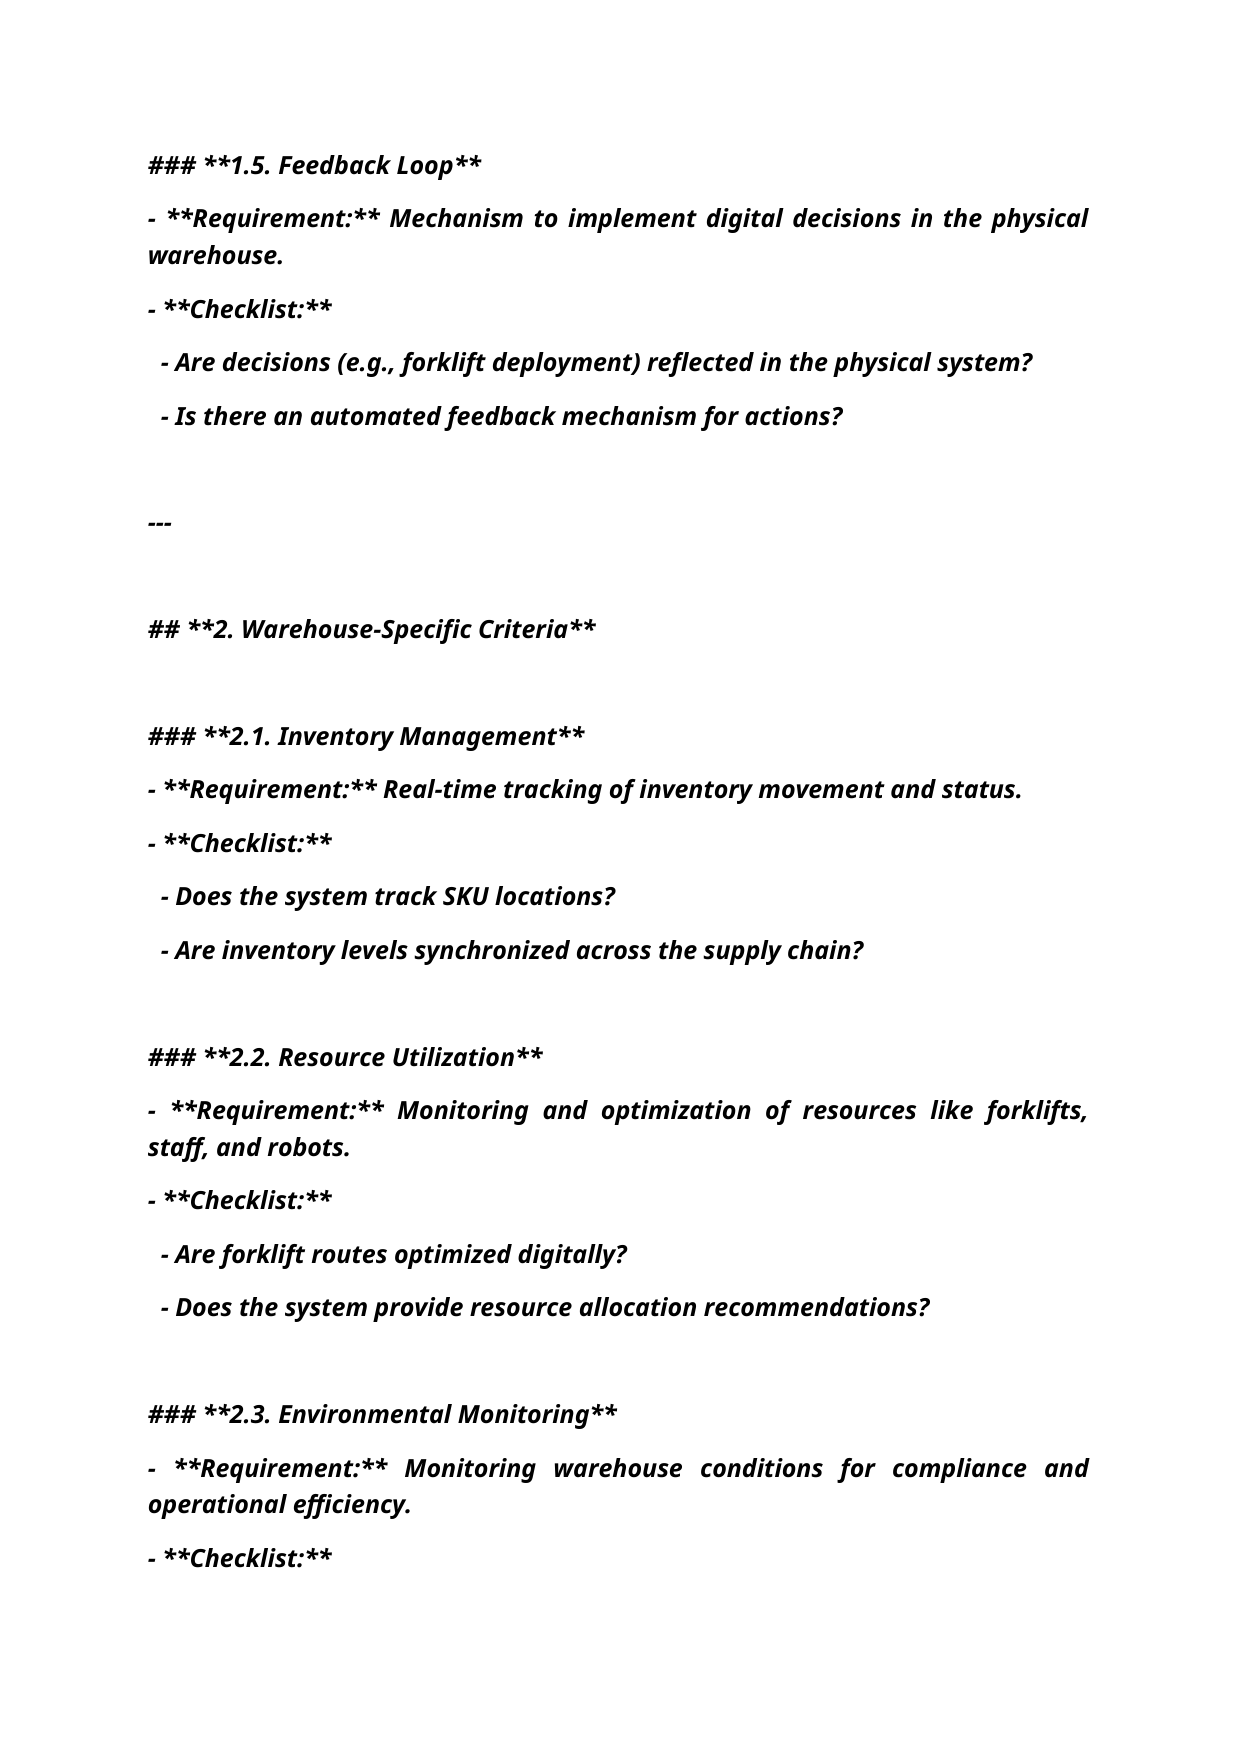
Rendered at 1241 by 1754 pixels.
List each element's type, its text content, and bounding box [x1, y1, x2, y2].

text - Are decisions (e.g., forklift deployment) reflected in the physical system? [148, 345, 1093, 379]
text --- [148, 505, 1093, 539]
text ### **1.5. Feedback Loop** [148, 148, 1093, 182]
text - **Requirement:** Monitoring warehouse conditions for compliance and operational efficiency. [148, 1450, 1093, 1521]
text ### **2.2. Resource Utilization** [148, 1039, 1093, 1073]
text ### **2.1. Inventory Management** [148, 719, 1093, 753]
text - **Requirement:** Mechanism to implement digital decisions in the physical warehouse. [148, 201, 1093, 272]
text ## **2. Warehouse-Specific Criteria** [148, 612, 1093, 646]
text - Are forklift routes optimized digitally? [148, 1236, 1093, 1271]
text - Does the system provide resource allocation recommendations? [148, 1290, 1093, 1324]
text - **Requirement:** Real-time tracking of inventory movement and status. [148, 772, 1093, 806]
text - Does the system track SKU locations? [148, 879, 1093, 913]
text - **Checklist:** [148, 826, 1093, 860]
text - **Checklist:** [148, 291, 1093, 325]
text - Are inventory levels synchronized across the supply chain? [148, 932, 1093, 967]
text - **Checklist:** [148, 1183, 1093, 1217]
text - **Requirement:** Monitoring and optimization of resources like forklifts, staff, and robots. [148, 1093, 1093, 1164]
text ### **2.3. Environmental Monitoring** [148, 1397, 1093, 1431]
text - Is there an automated feedback mechanism for actions? [148, 398, 1093, 432]
text - **Checklist:** [148, 1540, 1093, 1574]
